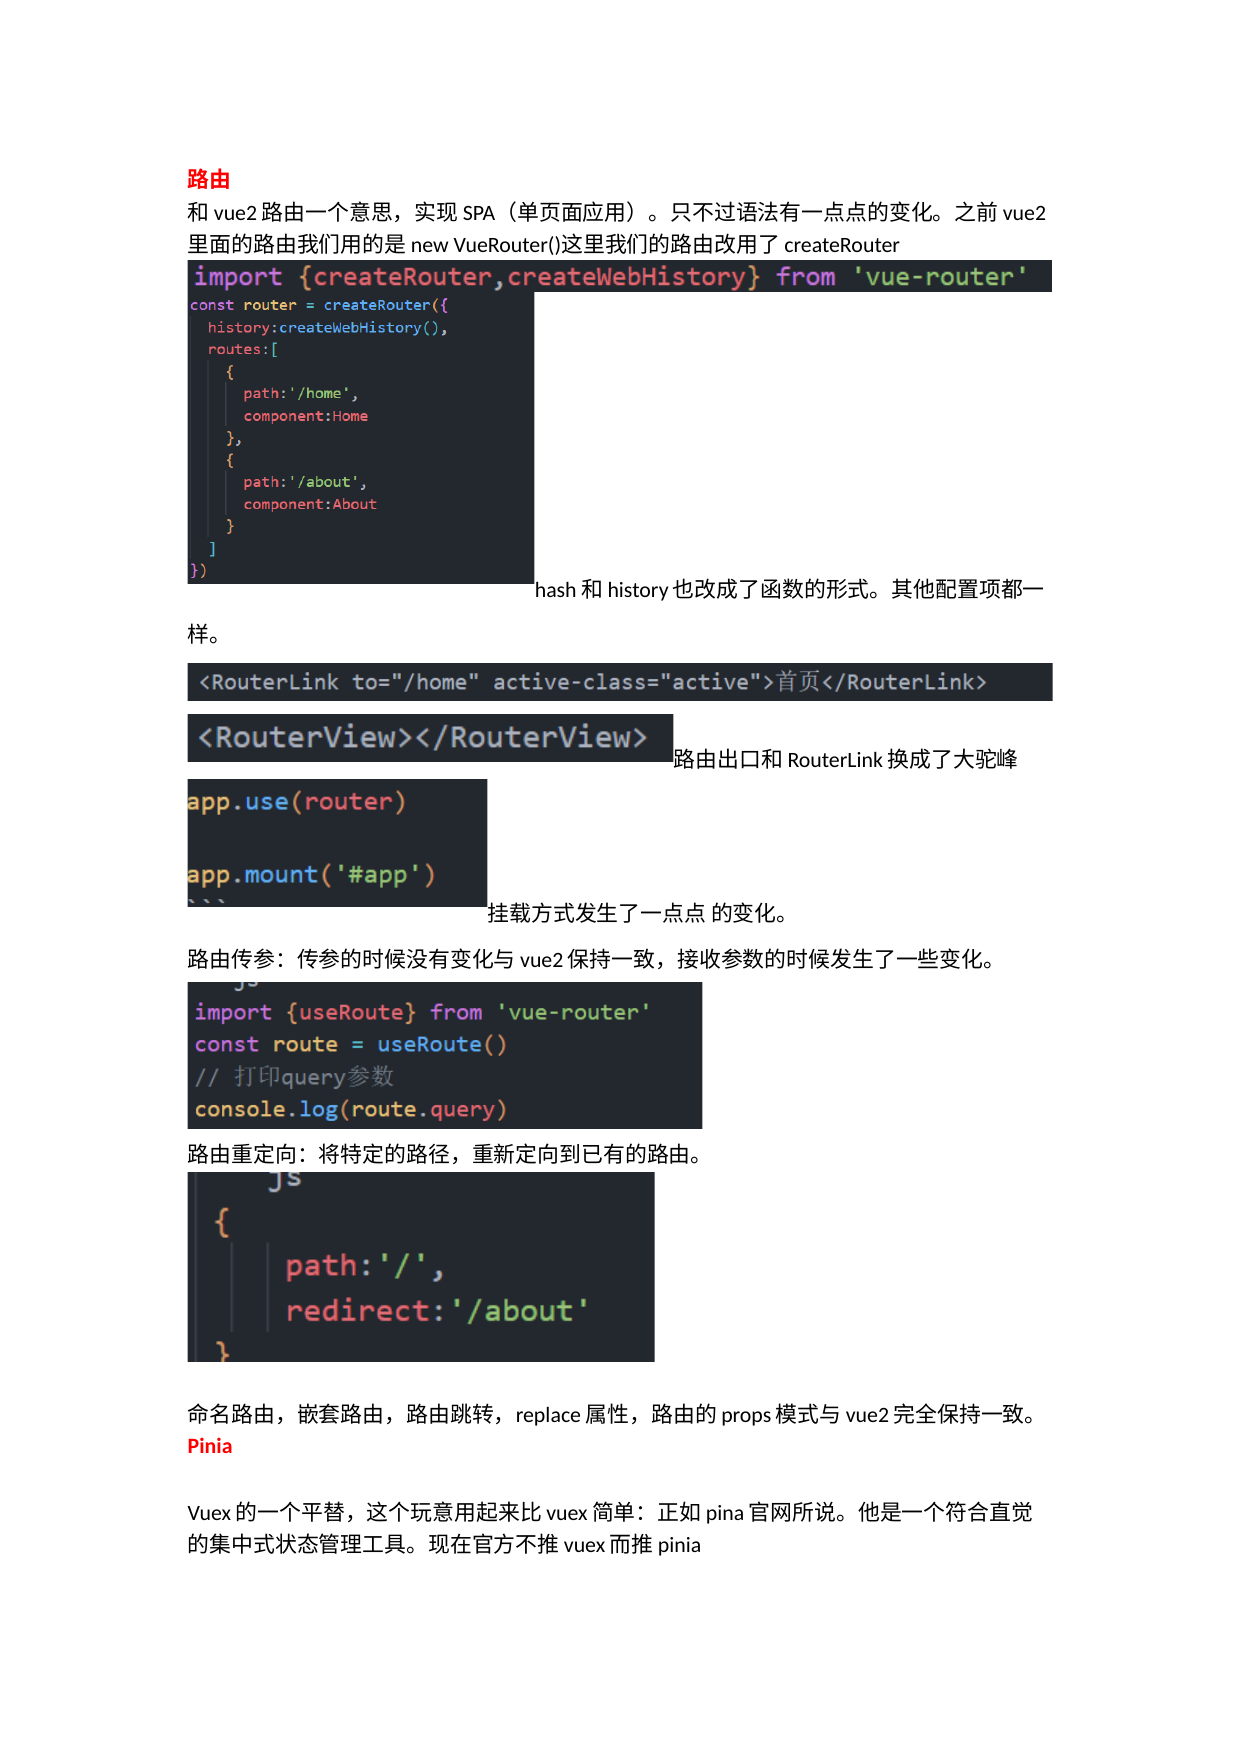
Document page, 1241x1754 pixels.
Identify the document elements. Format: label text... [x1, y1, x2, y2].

list Pinia [187, 1429, 1053, 1462]
picture [187, 260, 1052, 584]
picture [187, 1172, 655, 1362]
picture [187, 663, 1053, 701]
list 路由传参：传参的时候没有变化与vue2保持一致，接收参数的时候发生了一些变化。 [187, 942, 1053, 974]
list Vuex的一个平替，这个玩意用起来比vuex简单：正如pina官网所说。他是一个符合直觉的集中式状态管理工具。现在官方不推vuex而推pinia [187, 1494, 1053, 1559]
picture [187, 982, 703, 1129]
list 命名路由，嵌套路由，路由跳转，replace属性，路由的props模式与vue2完全保持一致。 [187, 1397, 1053, 1429]
picture [187, 779, 488, 907]
list 路由 [187, 162, 1053, 194]
list 路由重定向：将特定的路径，重新定向到已有的路由。 [187, 1137, 1053, 1169]
list 和vue2路由一个意思，实现SPA（单页面应用）。只不过语法有一点点的变化。之前vue2里面的路由我们用的是new VueRouter()这里我们的路由改用了createRouter [187, 194, 1053, 259]
picture [187, 714, 674, 762]
